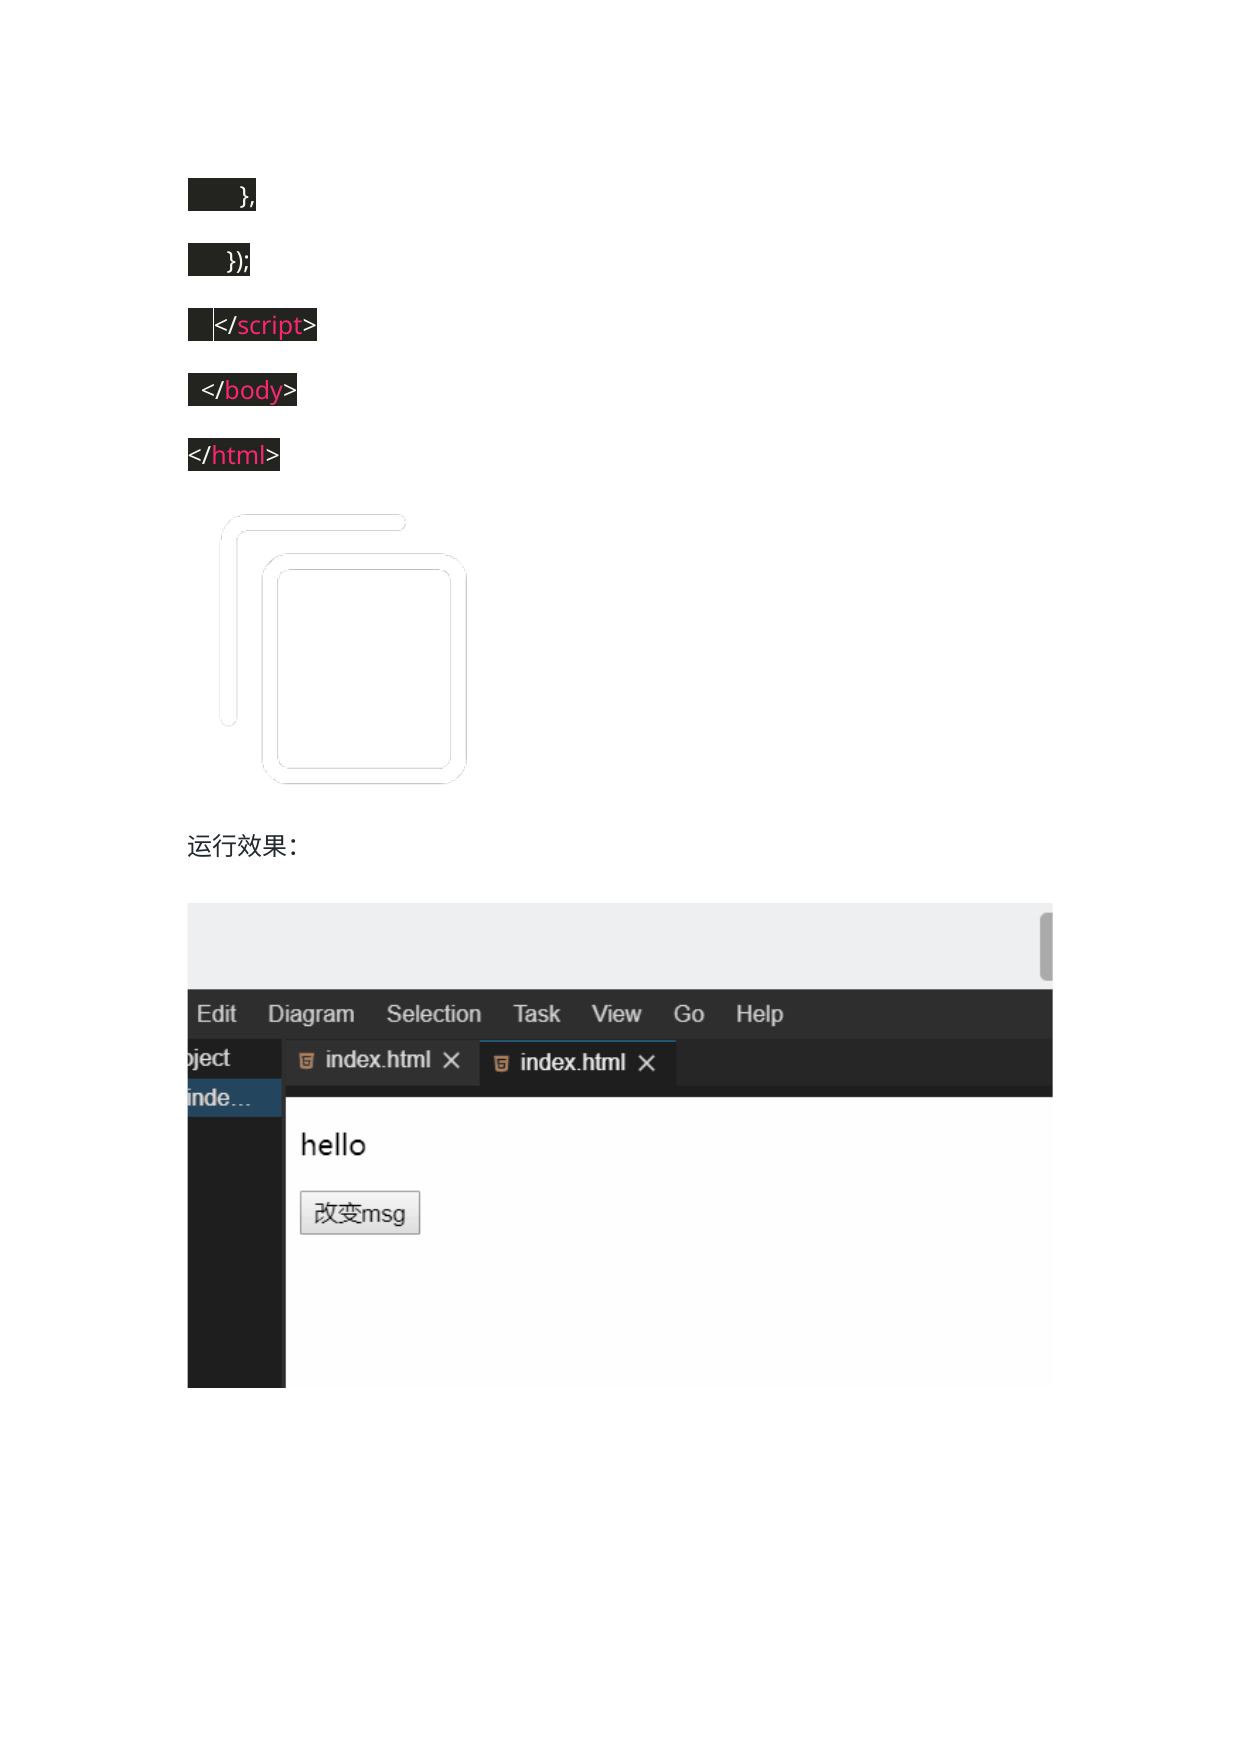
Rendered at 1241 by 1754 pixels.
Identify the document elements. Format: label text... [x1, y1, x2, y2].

text </script> [187, 292, 1053, 357]
text </body> [187, 357, 1053, 422]
picture [187, 493, 501, 806]
text }, [187, 162, 1053, 227]
picture [187, 903, 1053, 1388]
text </html> [187, 422, 1053, 487]
text }); [187, 227, 1053, 292]
text 运行效果： [187, 812, 1053, 877]
